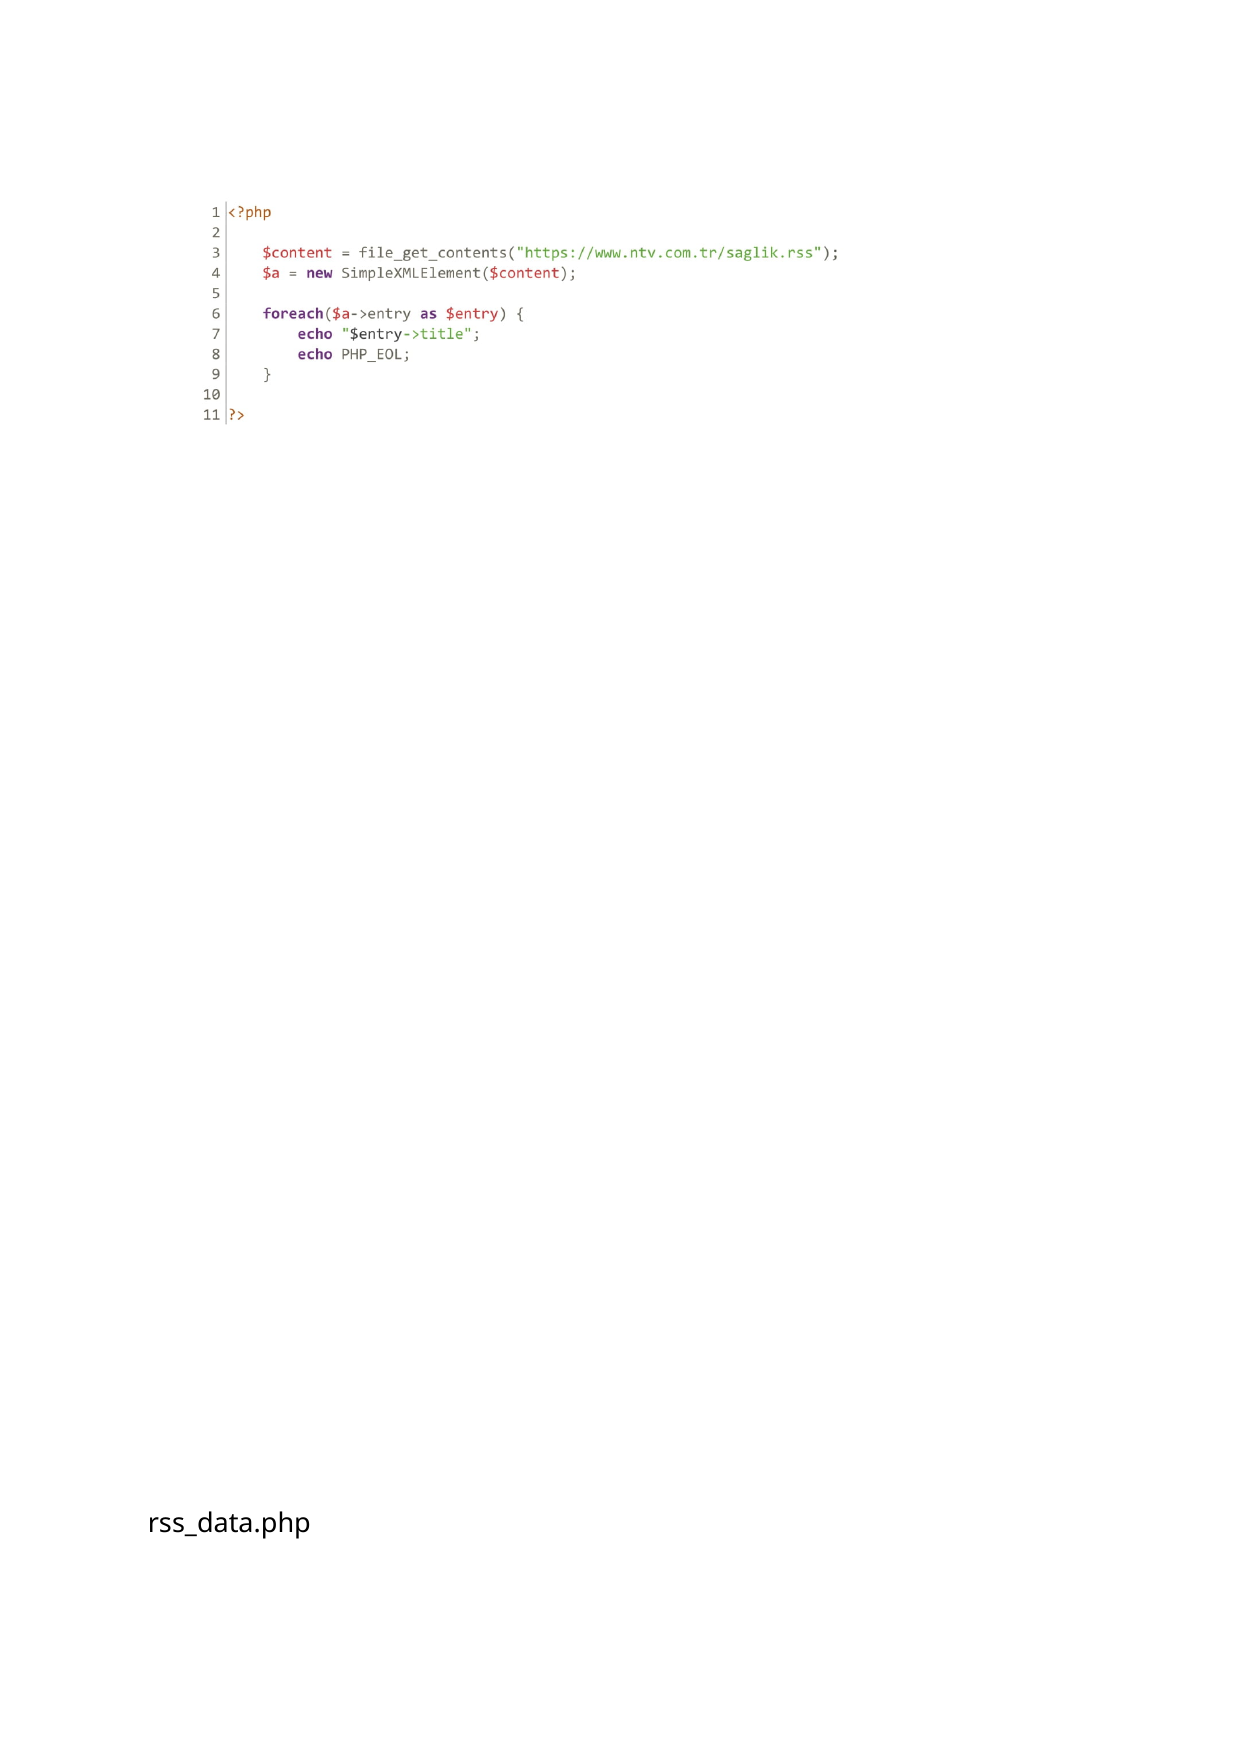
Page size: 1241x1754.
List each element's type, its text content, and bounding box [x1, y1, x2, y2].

picture [147, 147, 1093, 1484]
text rss_data.php [148, 1503, 1093, 1540]
